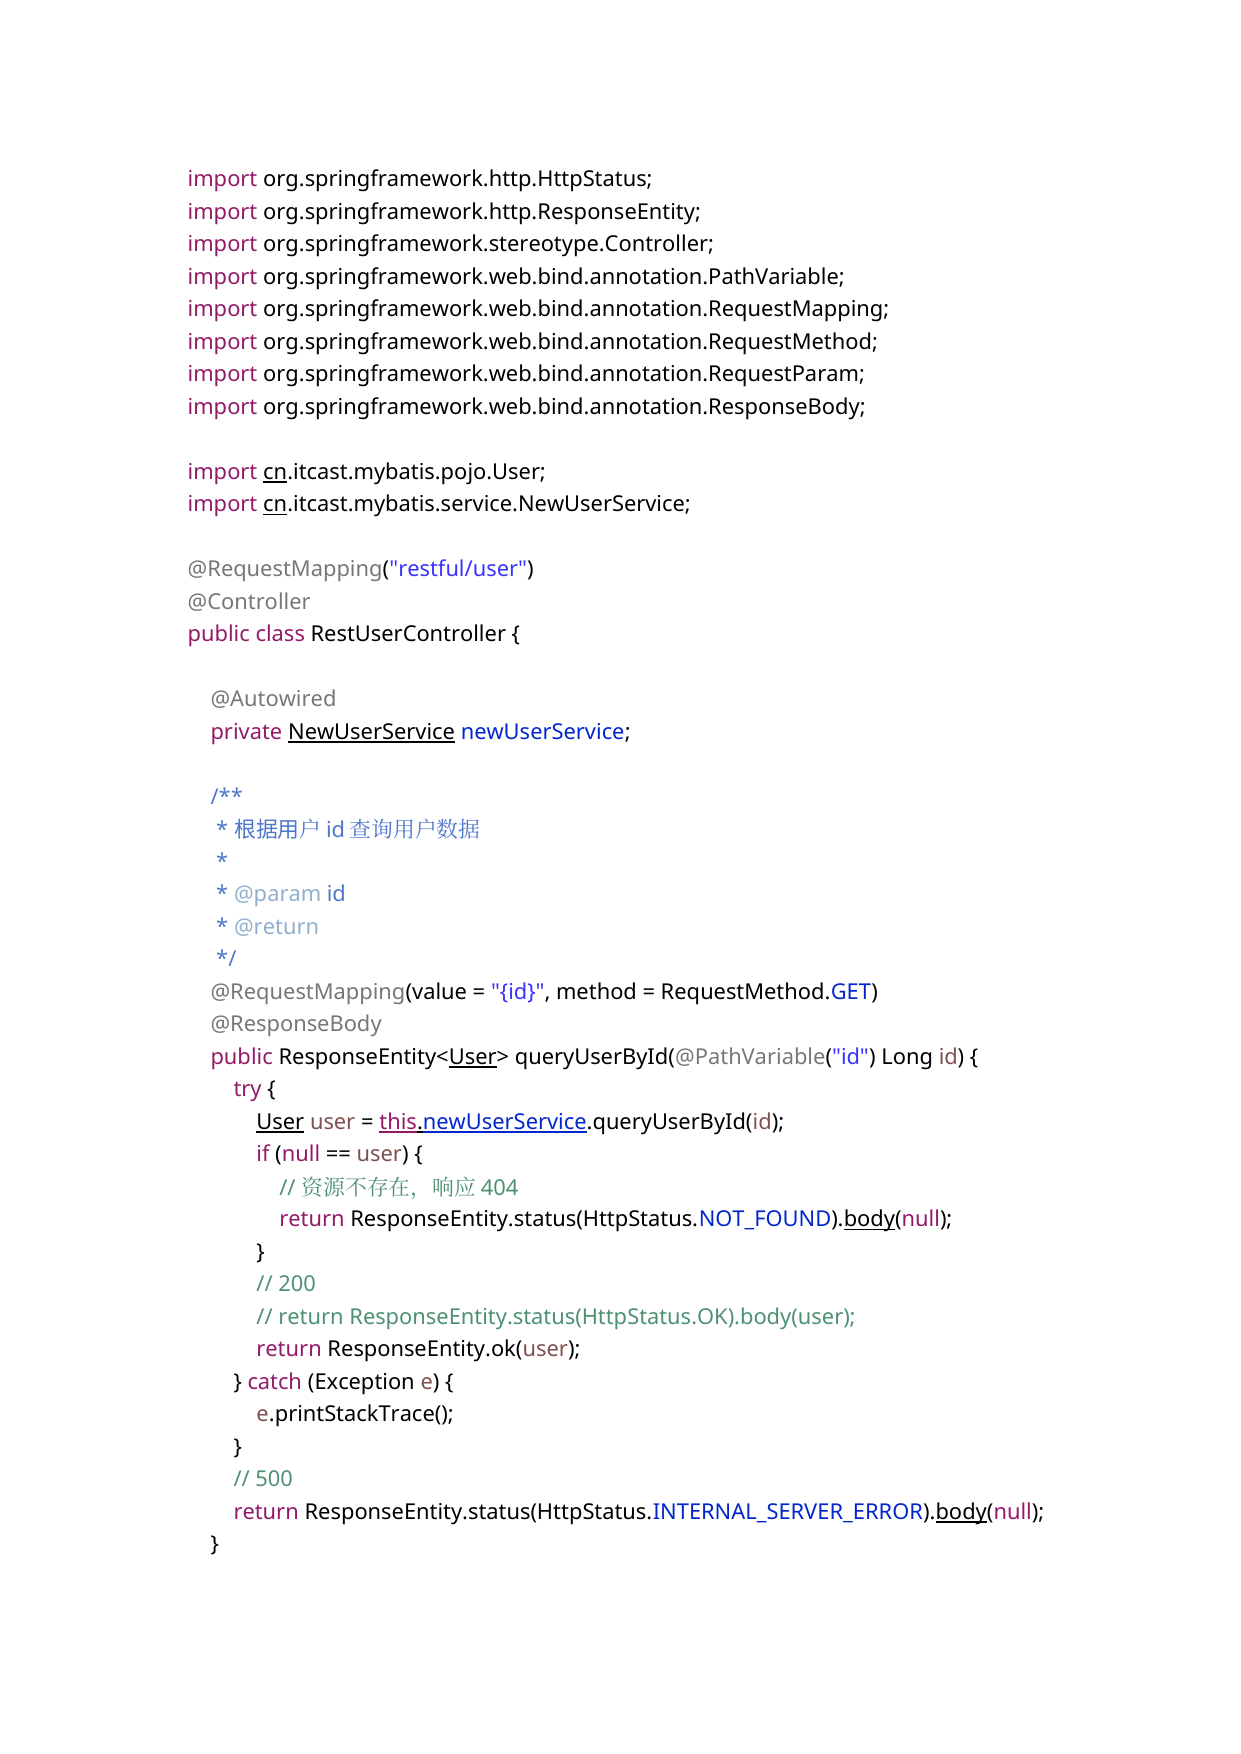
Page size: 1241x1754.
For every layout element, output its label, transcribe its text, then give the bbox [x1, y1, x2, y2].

text * [187, 844, 1053, 877]
text * @return [187, 909, 1053, 942]
text } catch (Exception e) { [187, 1364, 1053, 1397]
text @RequestMapping("restful/user") [187, 552, 1053, 584]
text // 资源不存在，响应404 [187, 1169, 1053, 1202]
text // 200 [187, 1267, 1053, 1299]
text */ [187, 942, 1053, 974]
text import org.springframework.web.bind.annotation.PathVariable; [187, 259, 1053, 292]
text public ResponseEntity<User> queryUserById(@PathVariable("id") Long id) { [187, 1039, 1053, 1072]
text // return ResponseEntity.status(HttpStatus.OK).body(user); [187, 1299, 1053, 1332]
text try { [187, 1072, 1053, 1104]
text return ResponseEntity.ok(user); [187, 1332, 1053, 1364]
text @RequestMapping(value = "{id}", method = RequestMethod.GET) [187, 974, 1053, 1007]
text * @param id [187, 877, 1053, 909]
text public class RestUserController { [187, 617, 1053, 649]
text import org.springframework.web.bind.annotation.RequestMethod; [187, 324, 1053, 357]
text * 根据用户id查询用户数据 [187, 812, 1053, 844]
text User user = this.newUserService.queryUserById(id); [187, 1104, 1053, 1137]
text import org.springframework.stereotype.Controller; [187, 227, 1053, 259]
text // 500 [187, 1462, 1053, 1494]
text } [187, 1234, 1053, 1267]
text import org.springframework.web.bind.annotation.RequestMapping; [187, 292, 1053, 324]
text @ResponseBody [187, 1007, 1053, 1039]
text /** [187, 779, 1053, 812]
text @Controller [187, 584, 1053, 617]
text e.printStackTrace(); [187, 1397, 1053, 1429]
text if (null == user) { [187, 1137, 1053, 1169]
text import org.springframework.http.HttpStatus; [187, 162, 1053, 194]
text private NewUserService newUserService; [187, 714, 1053, 747]
text @Autowired [187, 682, 1053, 714]
text return ResponseEntity.status(HttpStatus.NOT_FOUND).body(null); [187, 1202, 1053, 1234]
text } [187, 1429, 1053, 1462]
text import org.springframework.web.bind.annotation.RequestParam; [187, 357, 1053, 389]
text import cn.itcast.mybatis.pojo.User; [187, 454, 1053, 487]
text import org.springframework.http.ResponseEntity; [187, 194, 1053, 227]
text import cn.itcast.mybatis.service.NewUserService; [187, 487, 1053, 519]
text import org.springframework.web.bind.annotation.ResponseBody; [187, 389, 1053, 422]
text return ResponseEntity.status(HttpStatus.INTERNAL_SERVER_ERROR).body(null); [187, 1494, 1053, 1527]
text } [187, 1527, 1053, 1559]
